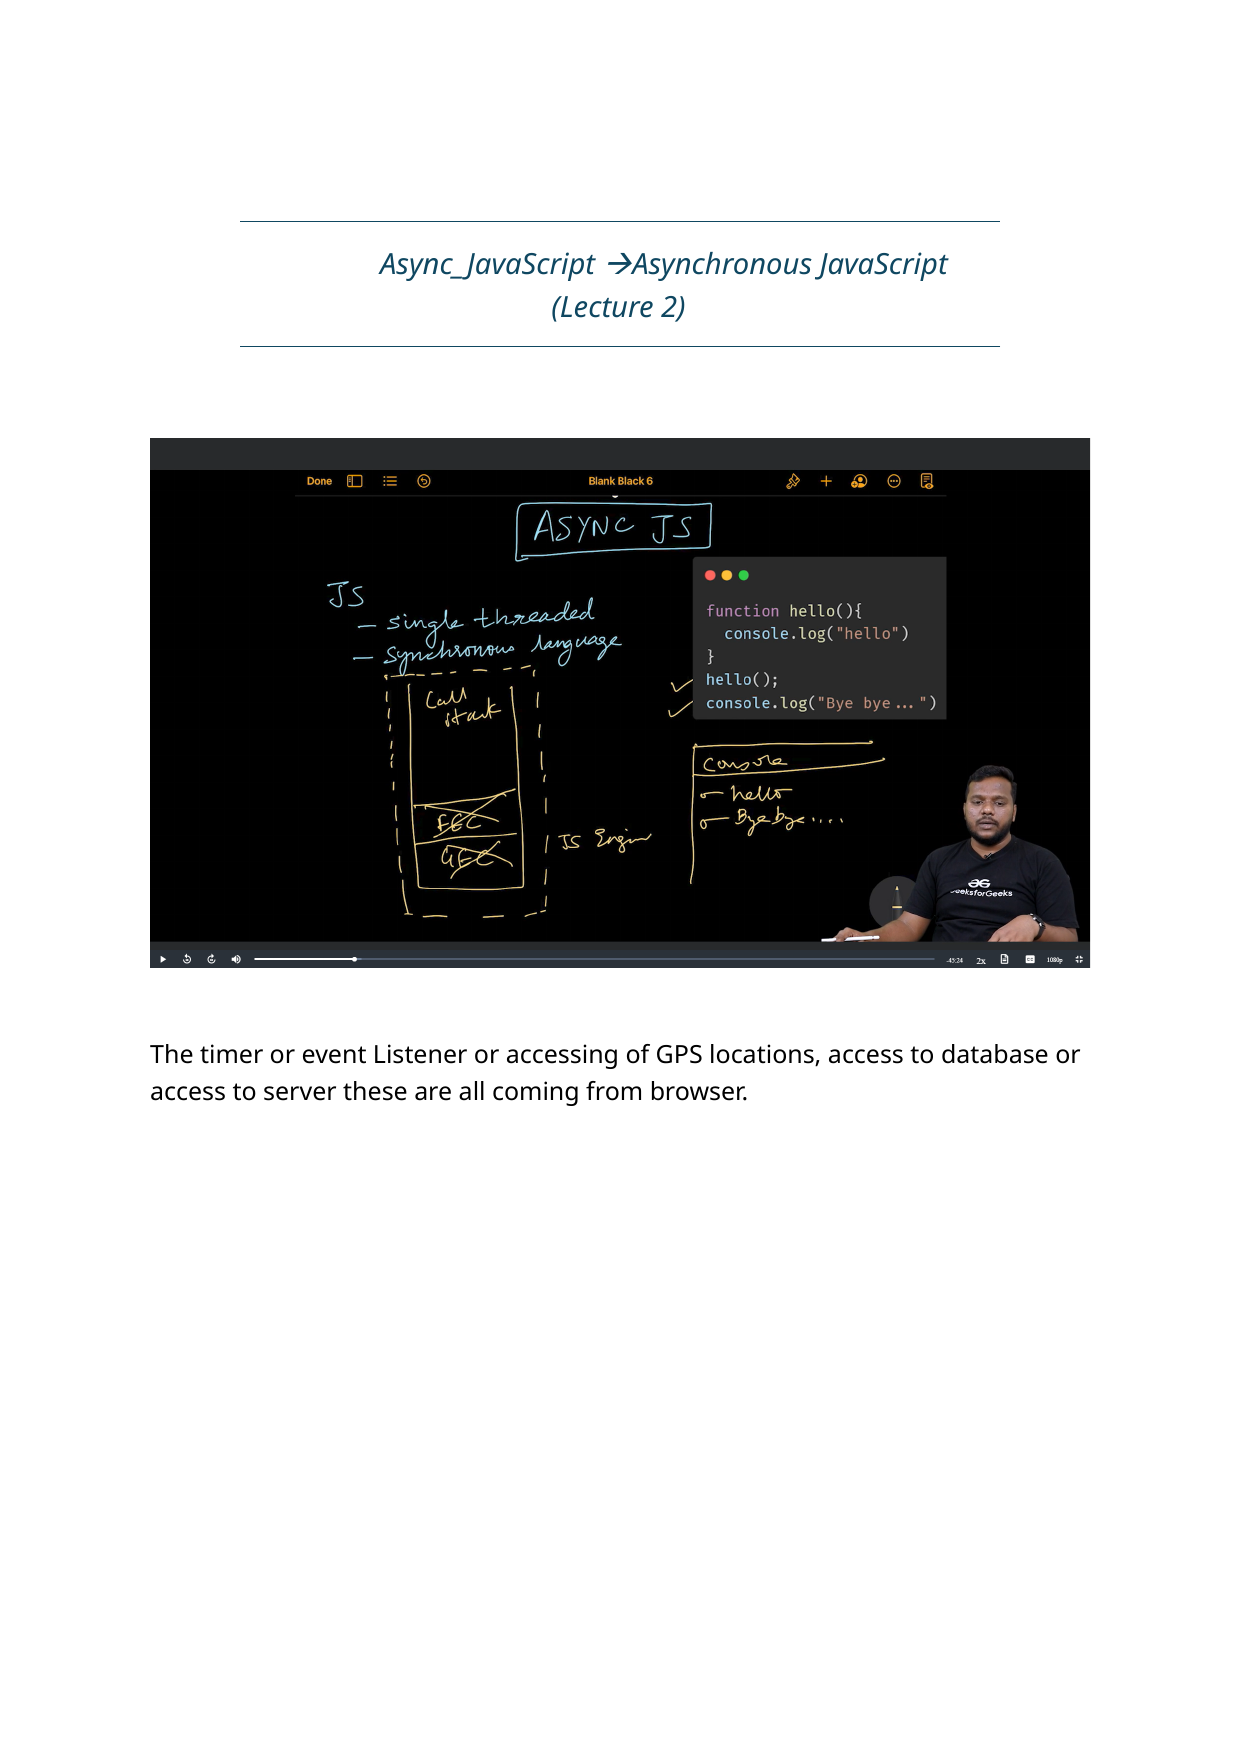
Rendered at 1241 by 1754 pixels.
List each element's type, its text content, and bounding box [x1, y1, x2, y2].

text Async_JavaScript Asynchronous JavaScript (Lecture 2) [240, 222, 1000, 346]
picture [150, 438, 1091, 968]
text The timer or event Listener or accessing of GPS locations, access to database or access to server these are all coming from browser. [150, 1037, 1090, 1108]
